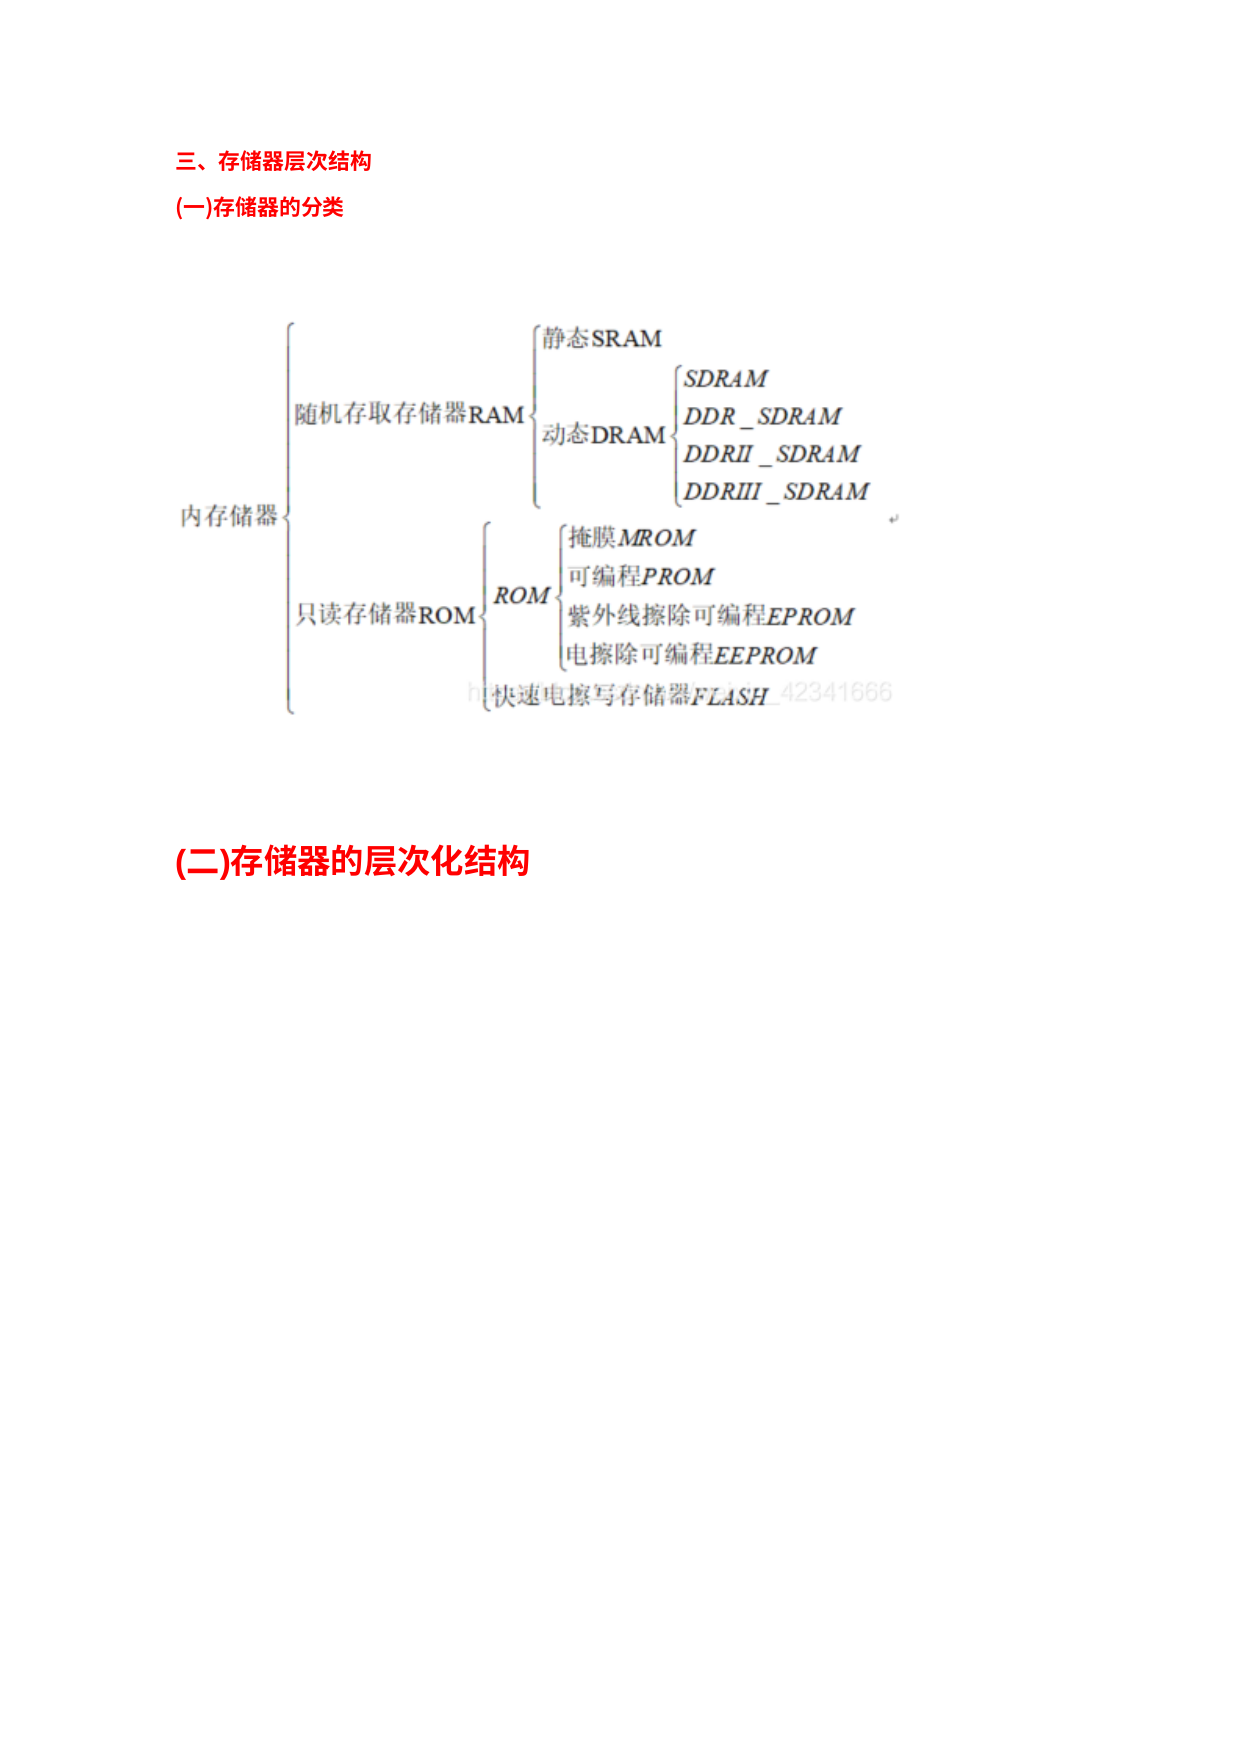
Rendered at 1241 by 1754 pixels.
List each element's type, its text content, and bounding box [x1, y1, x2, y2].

subtitle (二)存储器的层次化结构 [175, 835, 1068, 883]
picture [175, 312, 907, 721]
subtitle (一)存储器的分类 [175, 190, 1068, 222]
subtitle 三、存储器层次结构 [175, 144, 1068, 175]
